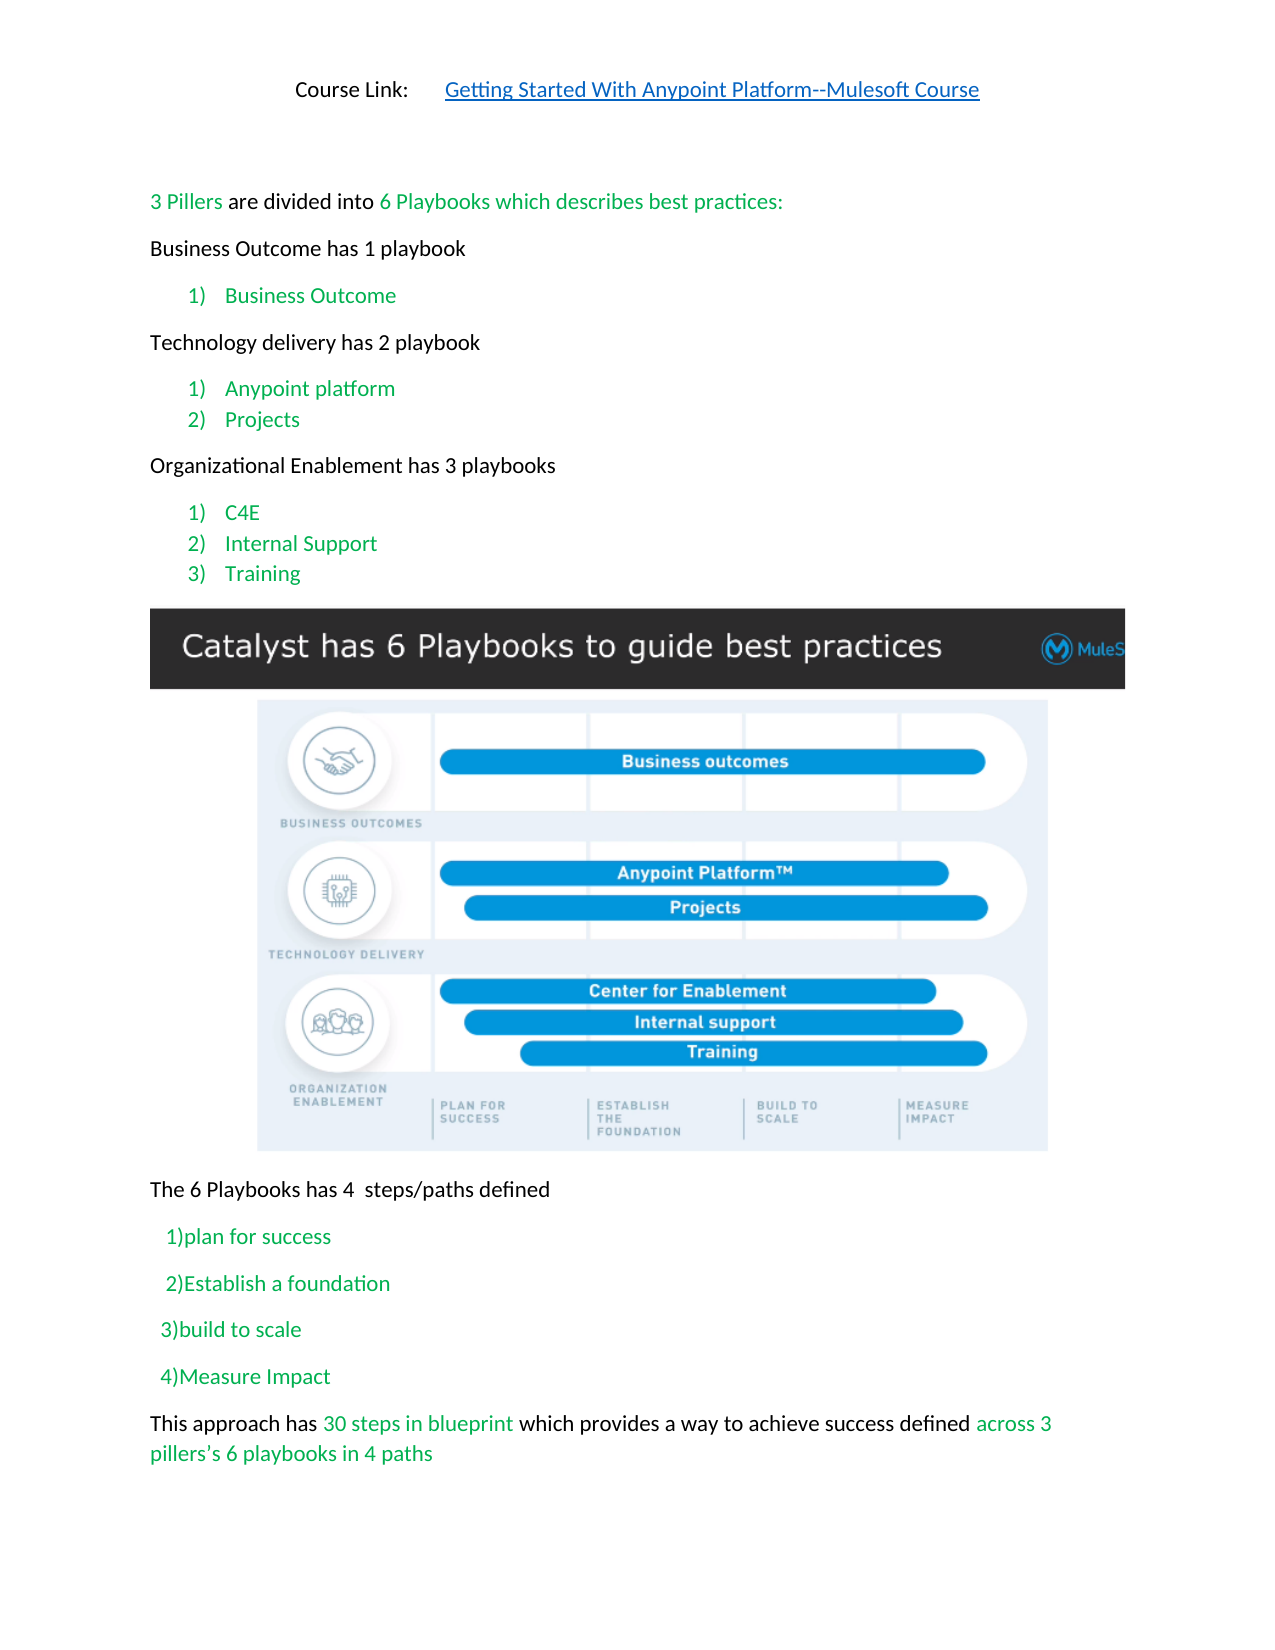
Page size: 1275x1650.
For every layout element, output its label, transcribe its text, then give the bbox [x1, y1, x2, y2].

text This approach has 30 steps in blueprint which provides a way to achieve success defined across 3 pillers’s 6 playbooks in 4 paths [150, 1409, 1125, 1467]
list Anypoint platform [187, 374, 1125, 403]
list Training [187, 559, 1125, 587]
text Business Outcome has 1 playbook [150, 234, 1125, 262]
text 2)Establish a foundation [150, 1269, 1125, 1297]
text 3 Pillers are divided into 6 Playbooks which describes best practices: [150, 187, 1125, 215]
text Technology delivery has 2 playbook [150, 328, 1125, 356]
text 1)plan for success [150, 1222, 1125, 1250]
text The 6 Playbooks has 4 steps/paths defined [150, 1175, 1125, 1203]
text 3)build to scale [150, 1316, 1125, 1343]
list Internal Support [187, 529, 1125, 557]
list C4E [187, 498, 1125, 527]
picture [150, 605, 1125, 1156]
text Organizational Enablement has 3 playbooks [150, 452, 1125, 480]
list Business Outcome [187, 281, 1125, 309]
list Projects [187, 405, 1125, 433]
text 4)Measure Impact [150, 1362, 1125, 1390]
